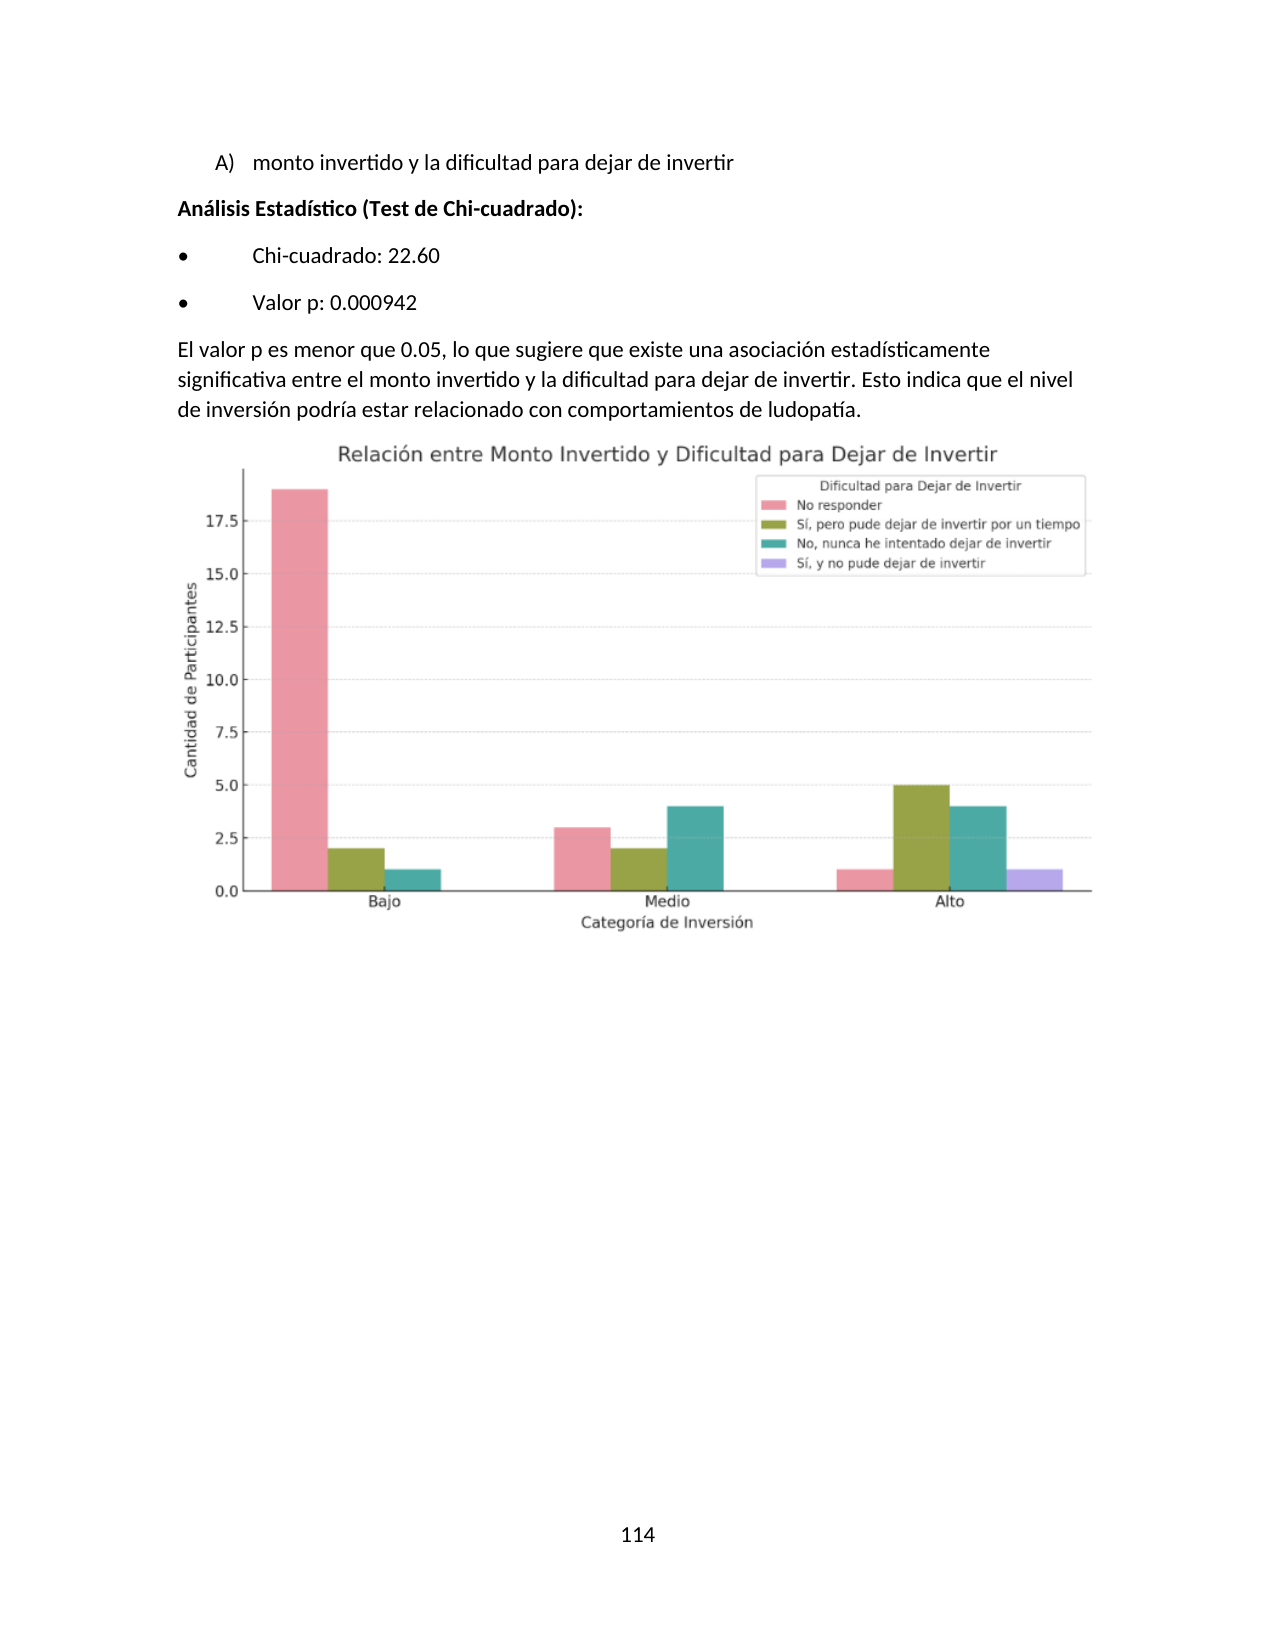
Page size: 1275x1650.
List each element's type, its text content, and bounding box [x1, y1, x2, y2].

list monto invertido y la dificultad para dejar de invertir [215, 148, 1098, 176]
text • Valor p: 0.000942 [177, 288, 1098, 316]
picture [177, 442, 1098, 933]
text El valor p es menor que 0.05, lo que sugiere que existe una asociación estadísticamente significativa entre el monto invertido y la dificultad para dejar de invertir. Esto indica que el nivel de inversión podría estar relacionado con comportamientos de ludopatía. [177, 335, 1098, 423]
text • Chi-cuadrado: 22.60 [177, 241, 1098, 269]
text Análisis Estadístico (Test de Chi-cuadrado): [177, 194, 1098, 222]
